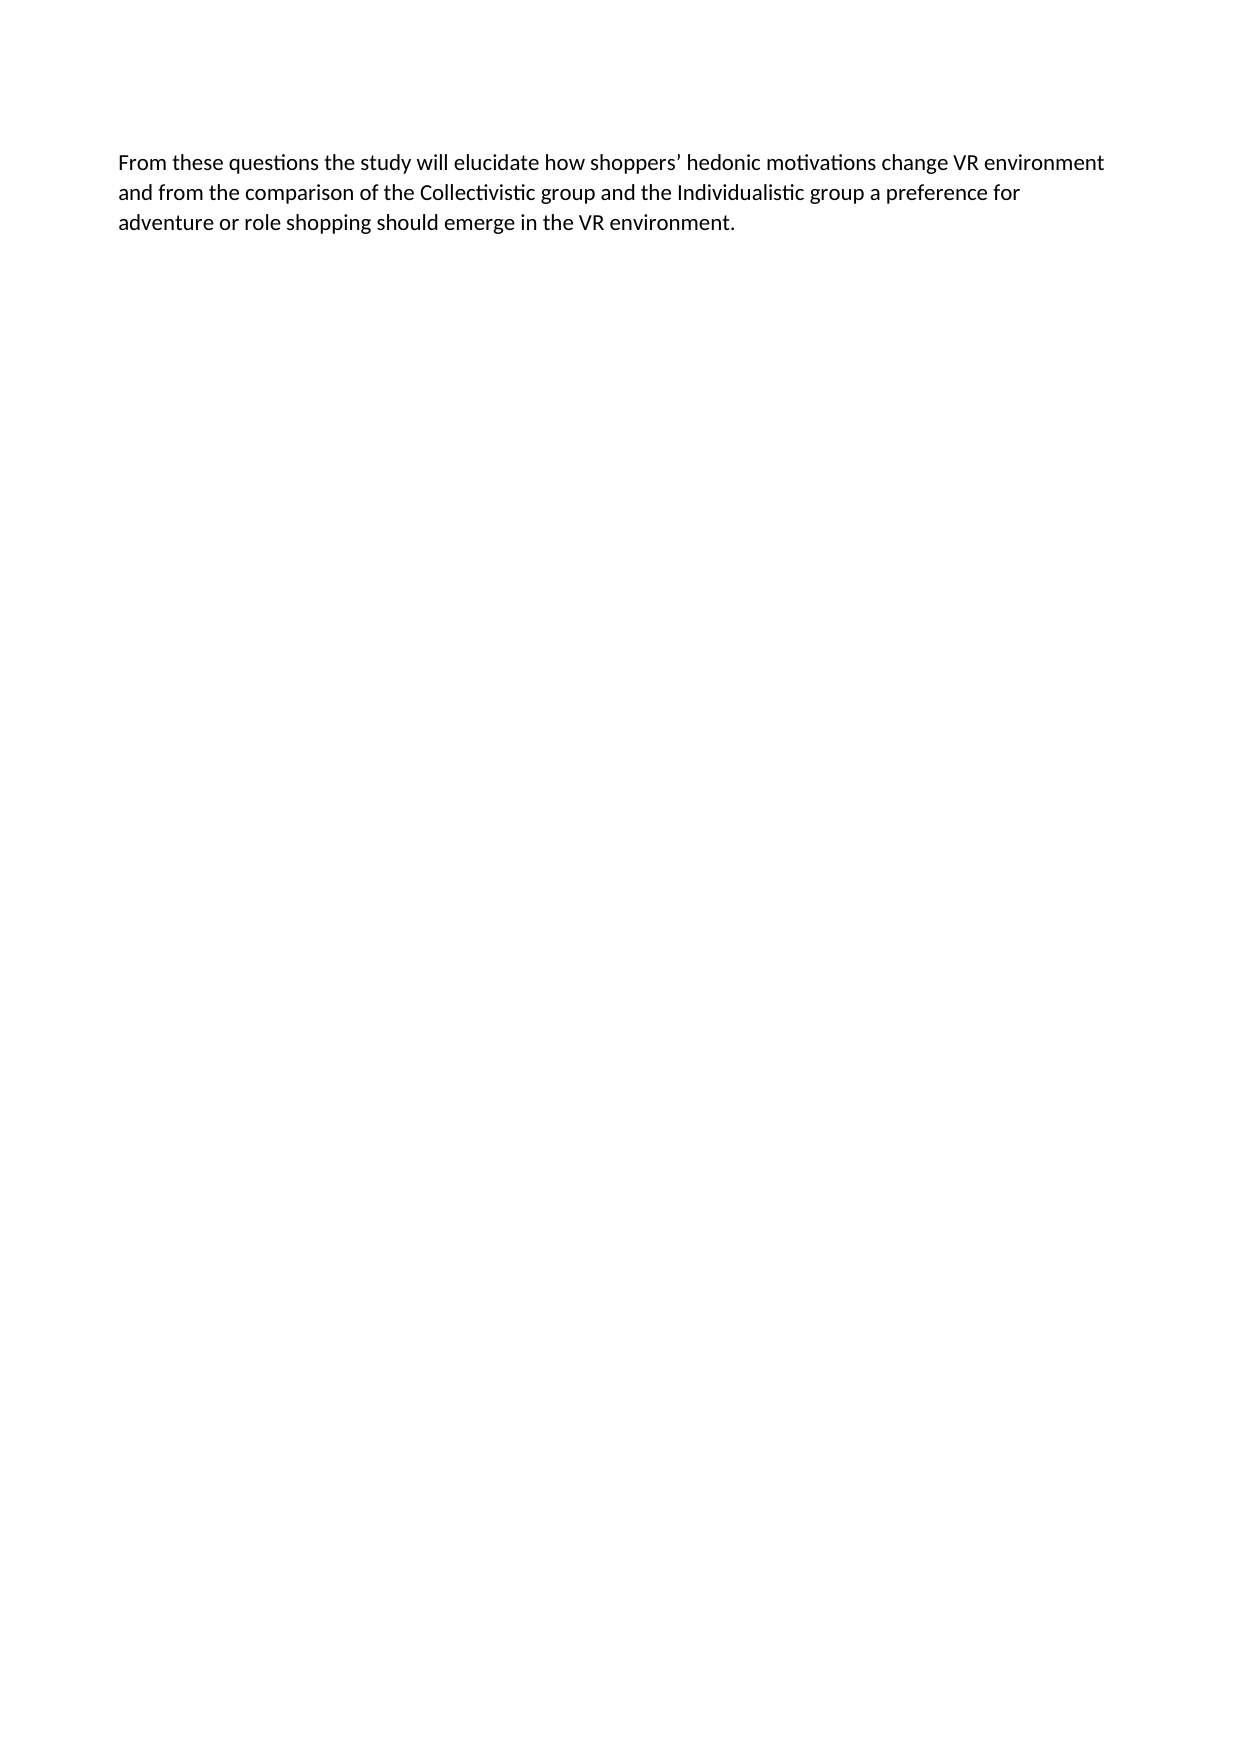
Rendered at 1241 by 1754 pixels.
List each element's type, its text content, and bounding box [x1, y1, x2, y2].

text From these questions the study will elucidate how shoppers’ hedonic motivations change VR environment and from the comparison of the Collectivistic group and the Individualistic group a preference for adventure or role shopping should emerge in the VR environment. [118, 148, 1122, 236]
